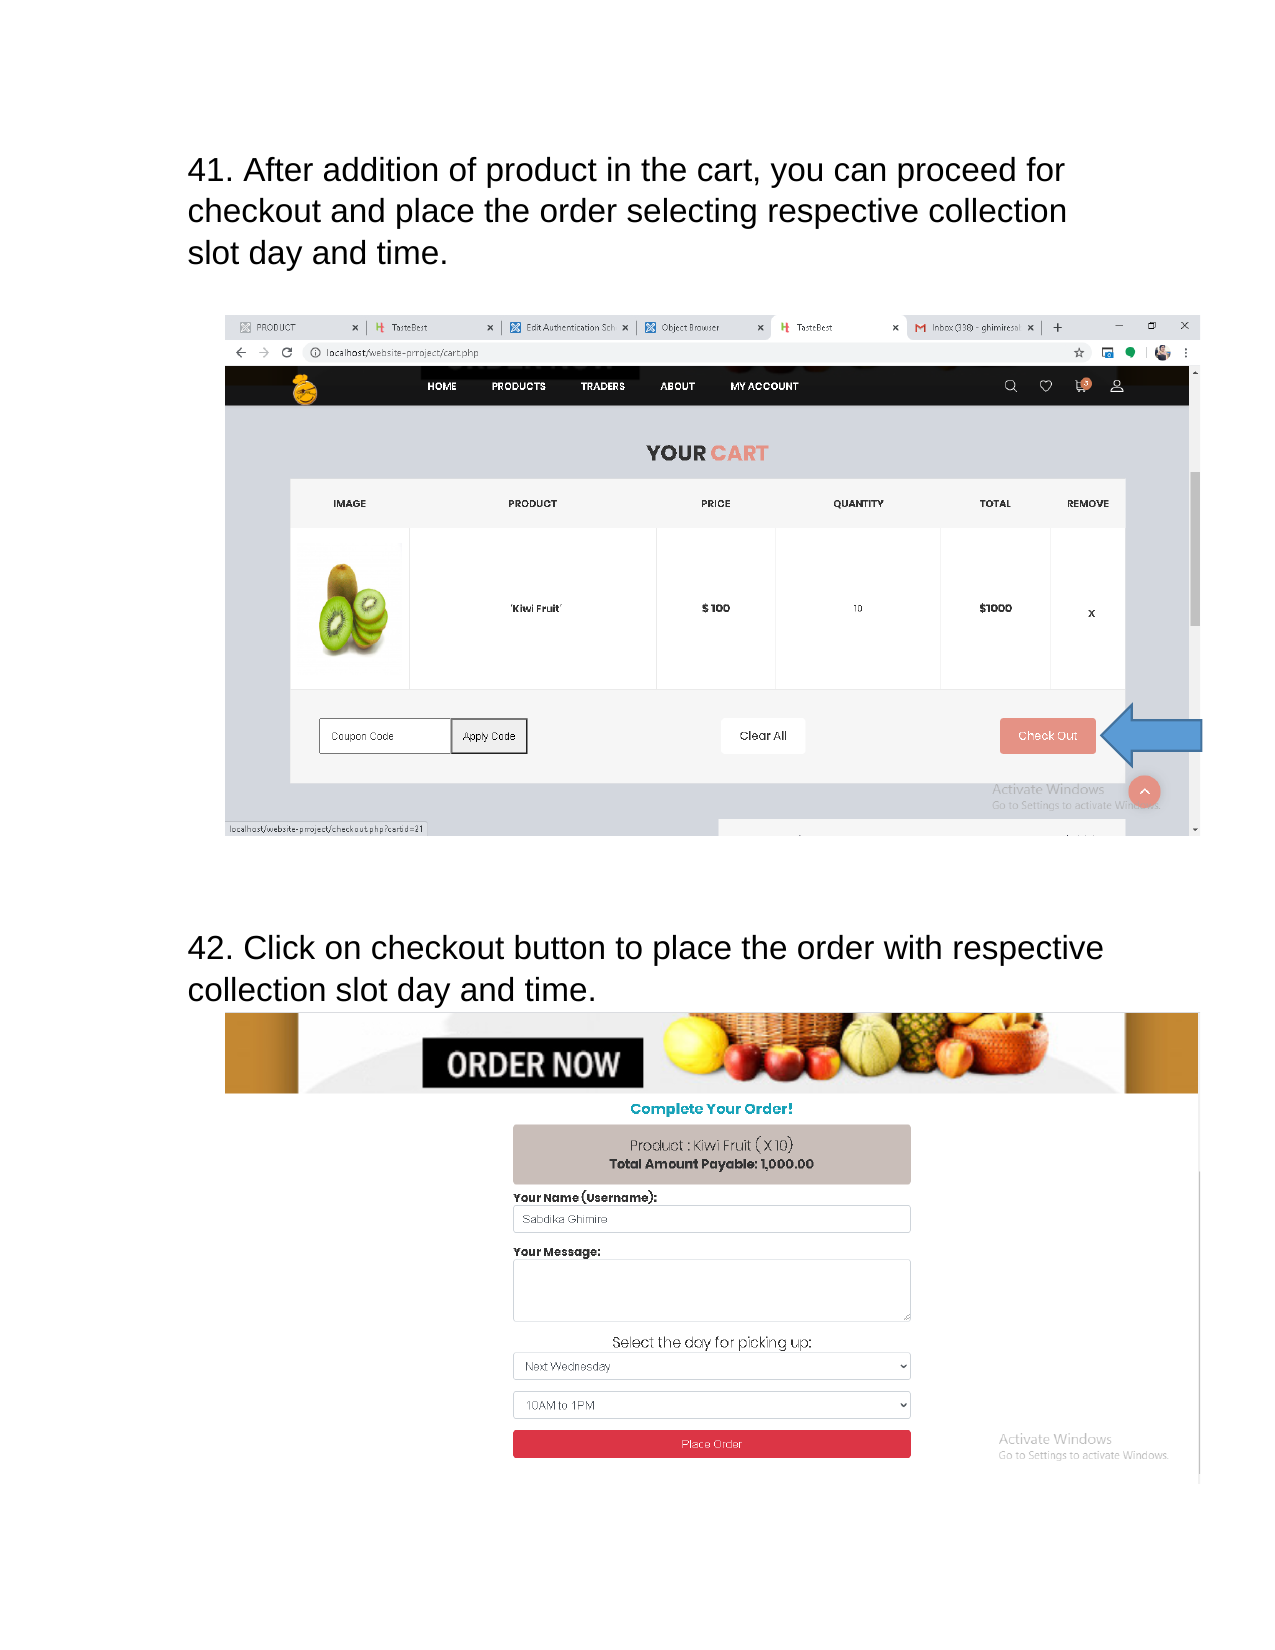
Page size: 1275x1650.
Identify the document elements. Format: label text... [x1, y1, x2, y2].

picture [225, 1011, 1200, 1484]
list 41. After addition of product in the cart, you can proceed for checkout and place the order selecting respective collection slot day and time. [187, 150, 1125, 271]
picture [225, 315, 1200, 836]
list 42. Click on checkout button to place the order with respective collection slot day and time. [187, 928, 1125, 1008]
